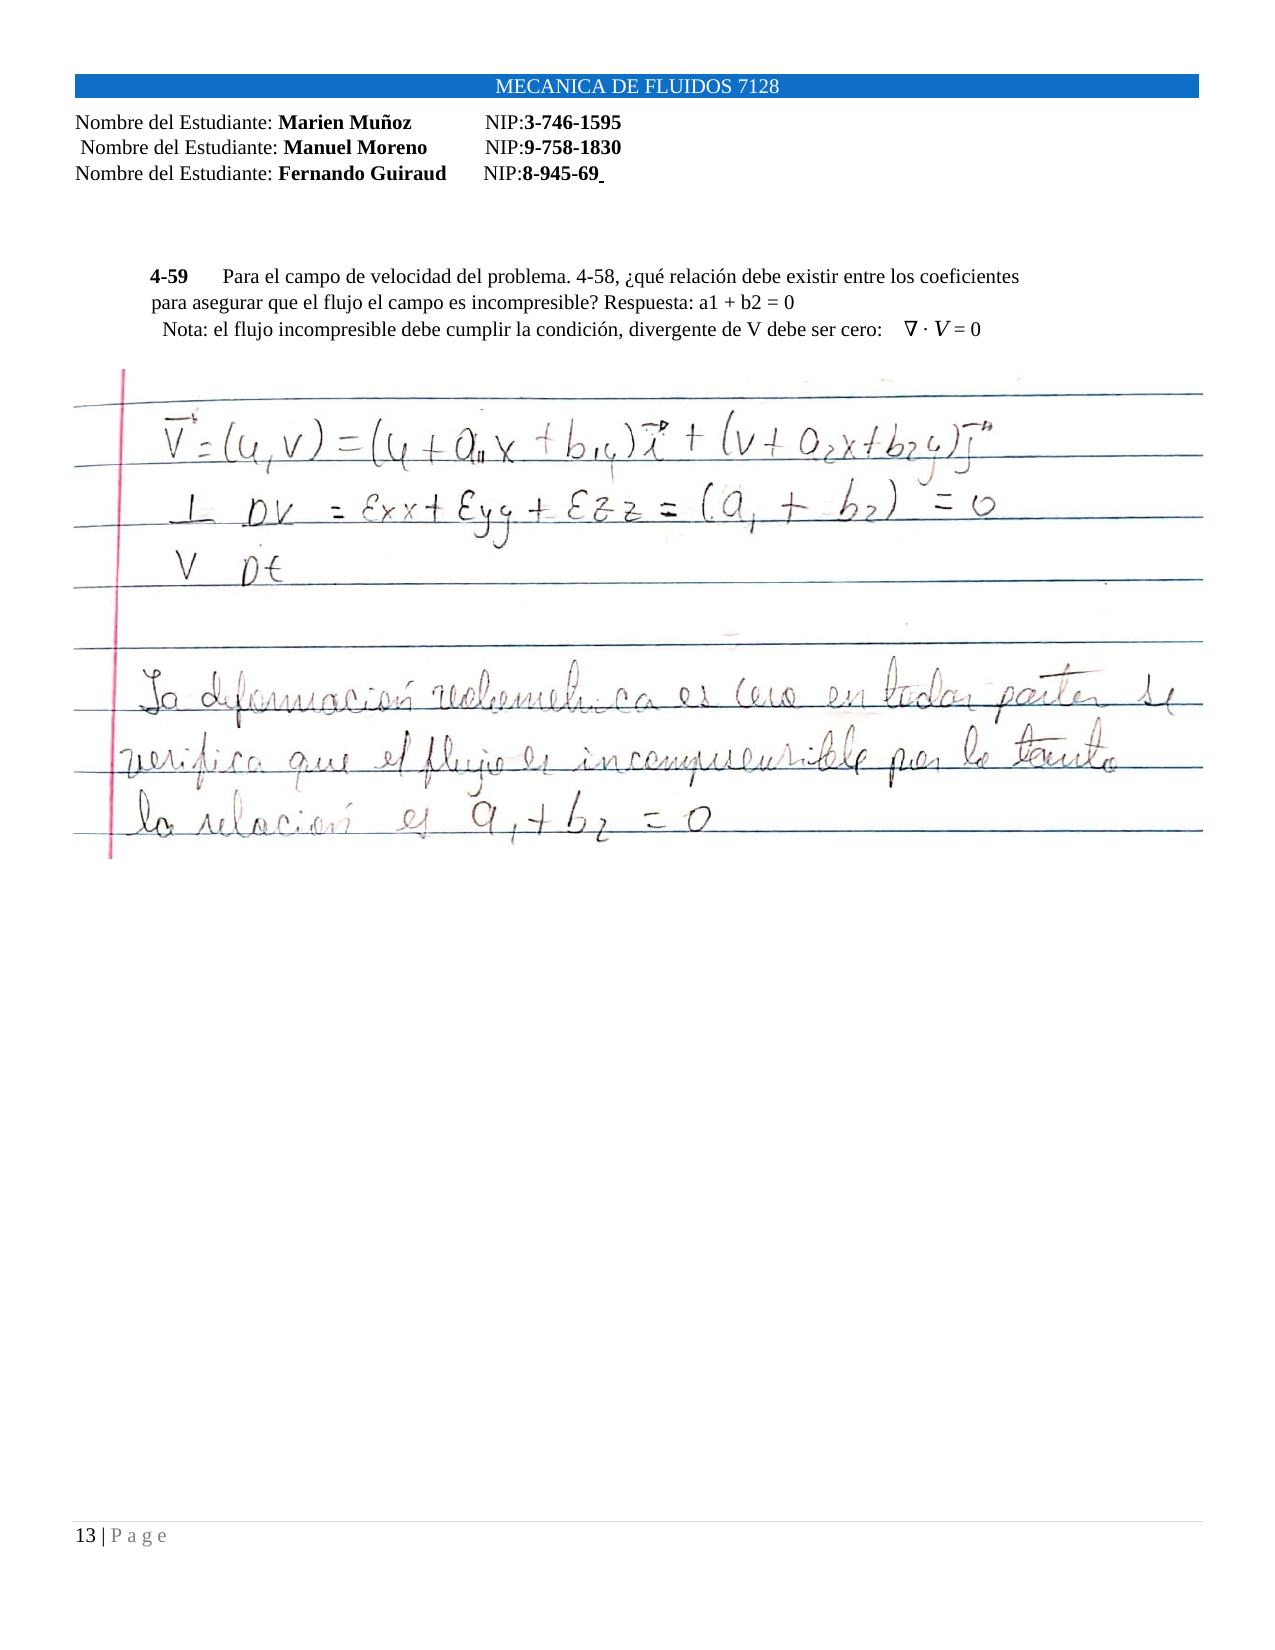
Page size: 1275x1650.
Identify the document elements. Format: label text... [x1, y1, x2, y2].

picture [73, 369, 1204, 859]
text Nota: el flujo incompresible debe cumplir la condición, divergente de V debe ser cero: ∇ ∙ 𝑉 = 0 [73, 317, 1201, 341]
list Para el campo de velocidad del problema. 4-58, ¿qué relación debe existir entre los coeficientes para asegurar que el flujo el campo es incompresible? Respuesta: a1 + b2 = 0 [150, 264, 1035, 314]
